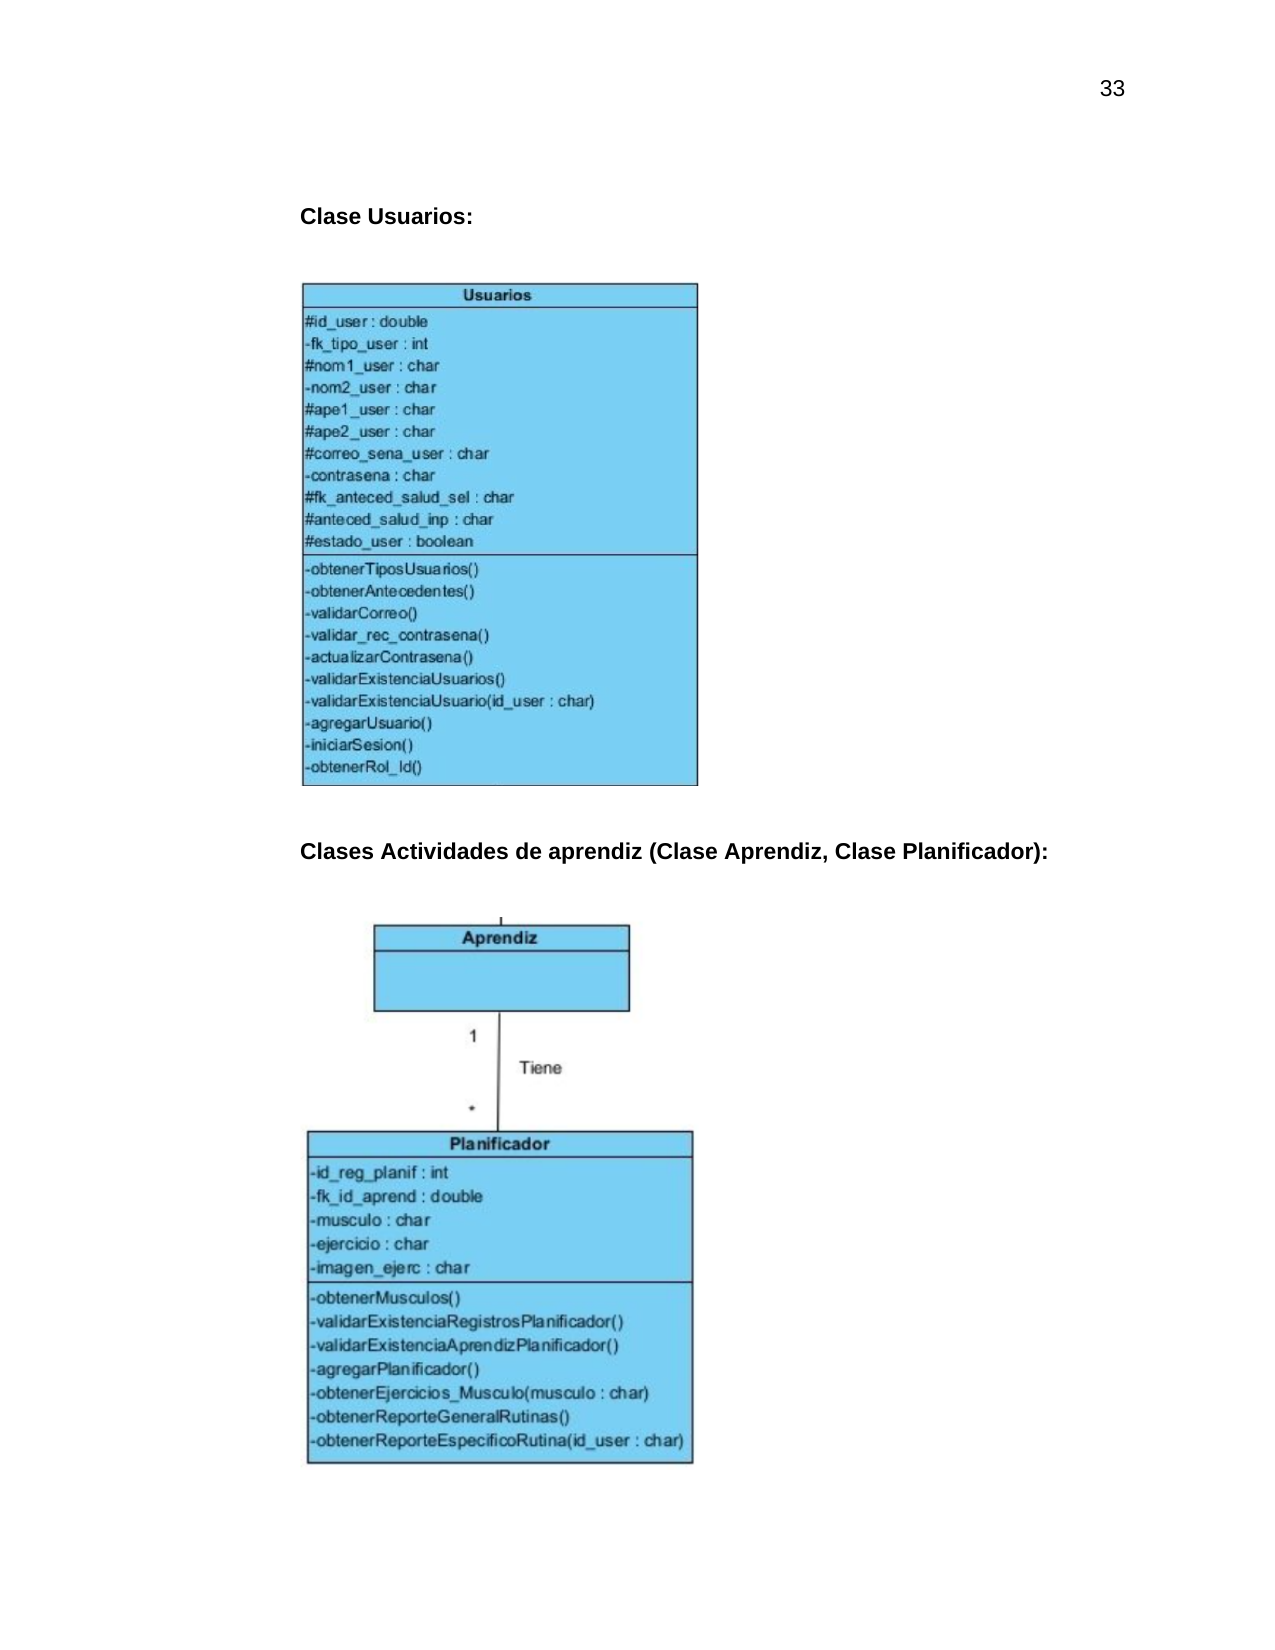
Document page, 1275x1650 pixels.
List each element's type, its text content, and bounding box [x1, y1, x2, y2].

picture [300, 917, 699, 1470]
text Clases Actividades de aprendiz (Clase Aprendiz, Clase Planificador): [225, 838, 1125, 864]
picture [300, 281, 699, 786]
text Clase Usuarios: [225, 203, 1125, 229]
